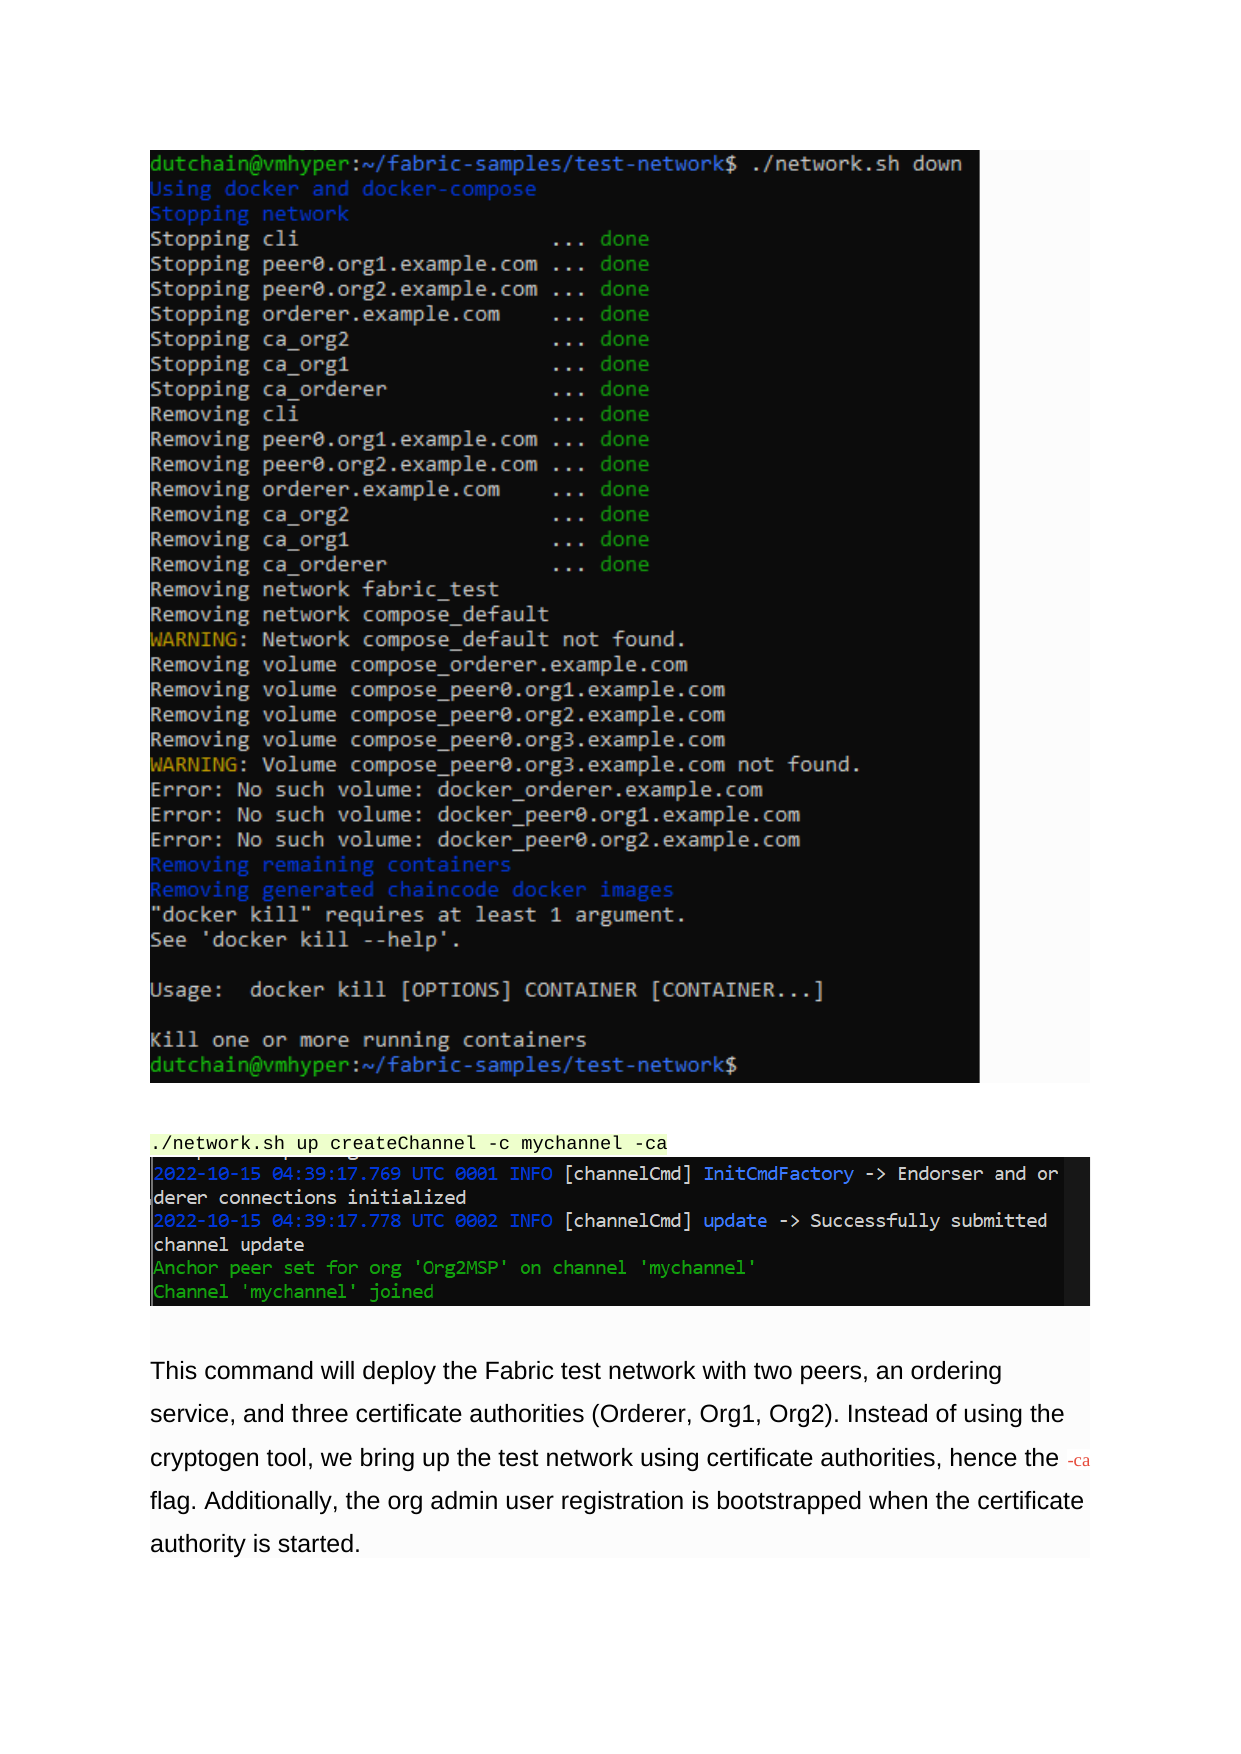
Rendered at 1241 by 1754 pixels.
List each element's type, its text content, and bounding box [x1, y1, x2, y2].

text ./network.sh up createChannel -c mychannel -ca [150, 1133, 1090, 1155]
picture [150, 1157, 1091, 1306]
text This command will deploy the Fabric test network with two peers, an ordering service, and three certificate authorities (Orderer, Org1, Org2). Instead of using the cryptogen tool, we bring up the test network using certificate authorities, hence the -ca flag. Additionally, the org admin user registration is bootstrapped when the certificate authority is started. [150, 1356, 1090, 1558]
picture [150, 150, 980, 1083]
